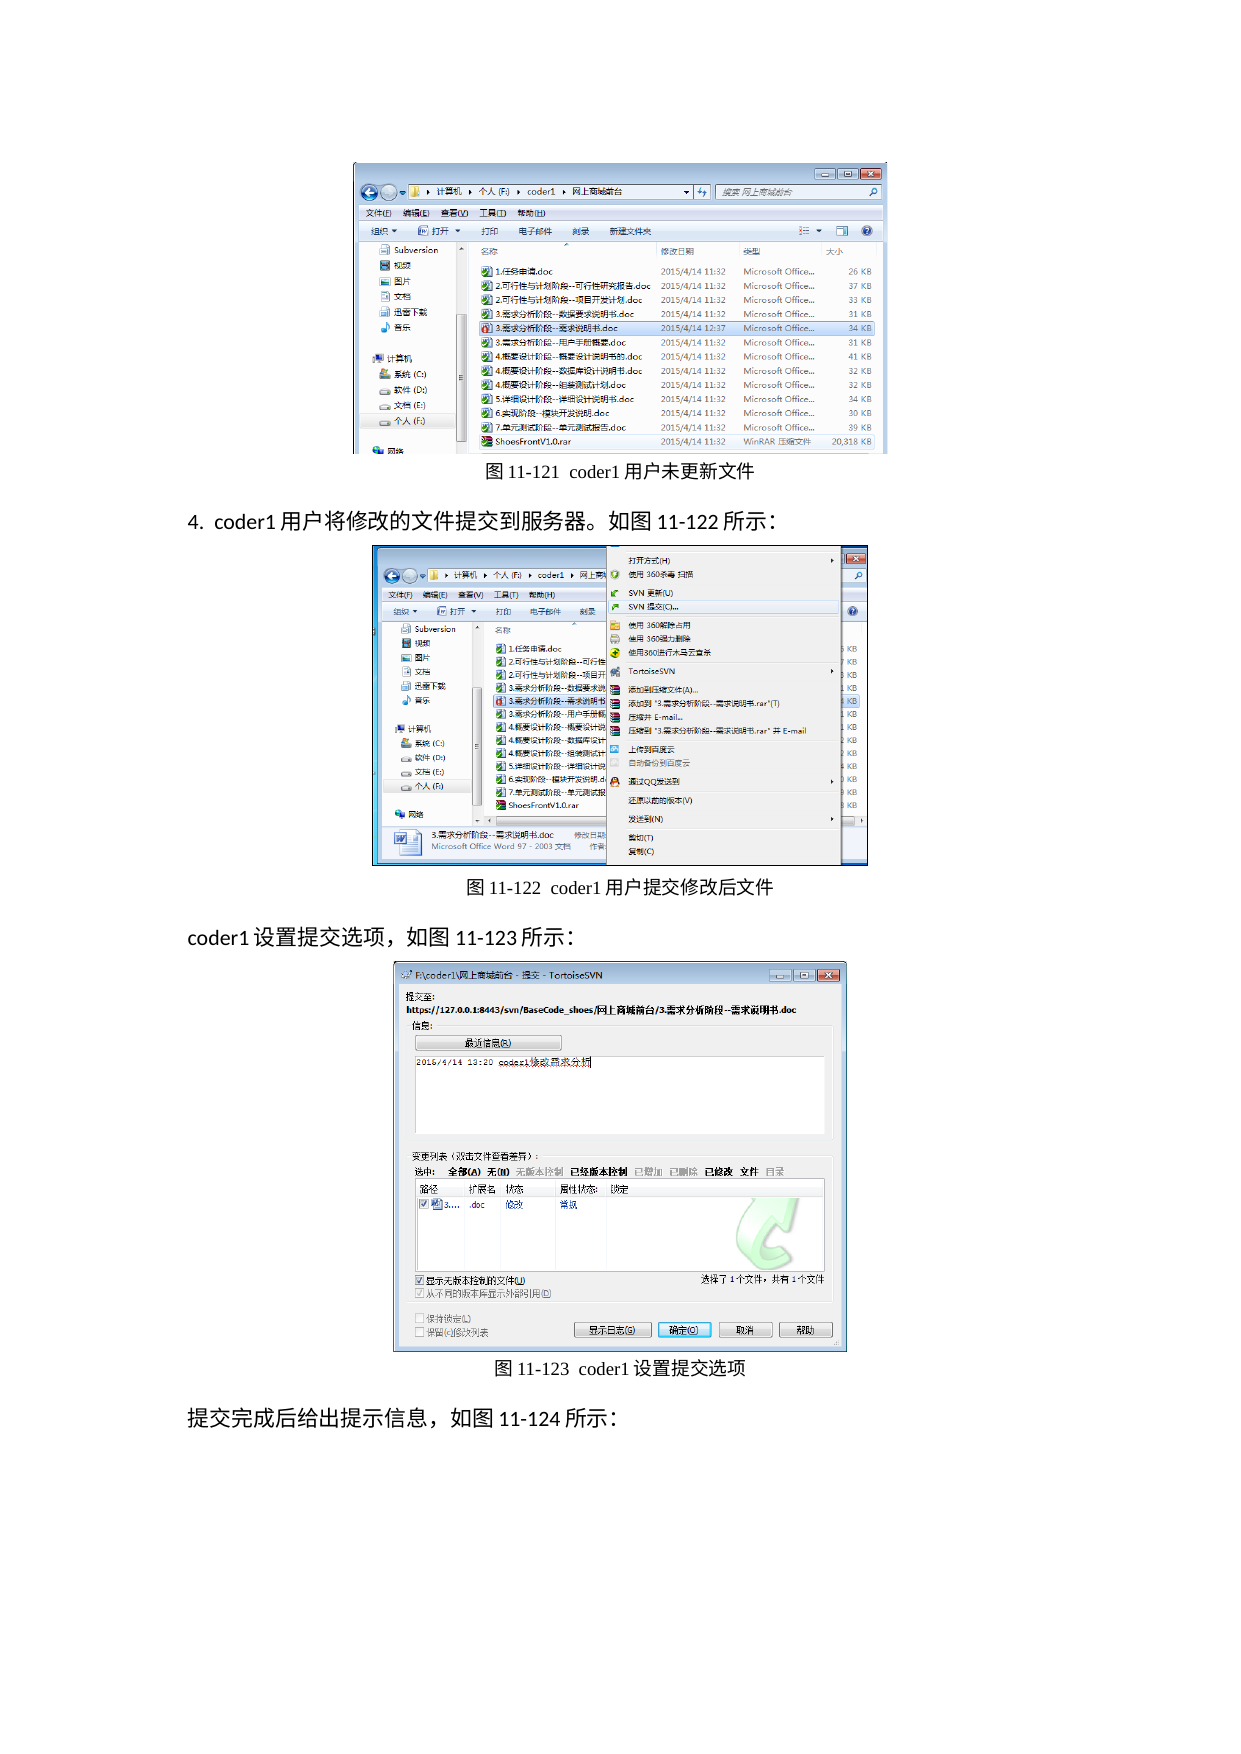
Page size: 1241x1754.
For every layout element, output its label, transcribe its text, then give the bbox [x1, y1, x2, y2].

text 图11-122 coder1用户提交修改后文件 [187, 870, 1053, 903]
text 4. coder1用户将修改的文件提交到服务器。如图11-122所示： [187, 503, 1053, 536]
picture [393, 961, 847, 1352]
text 图11-123 coder1设置提交选项 [187, 1351, 1053, 1384]
text 提交完成后给出提示信息，如图11-124所示： [187, 1400, 1053, 1433]
text coder1设置提交选项，如图11-123所示： [187, 919, 1053, 952]
picture [353, 162, 888, 454]
text 图11-121 coder1用户未更新文件 [187, 454, 1053, 487]
picture [373, 546, 867, 865]
